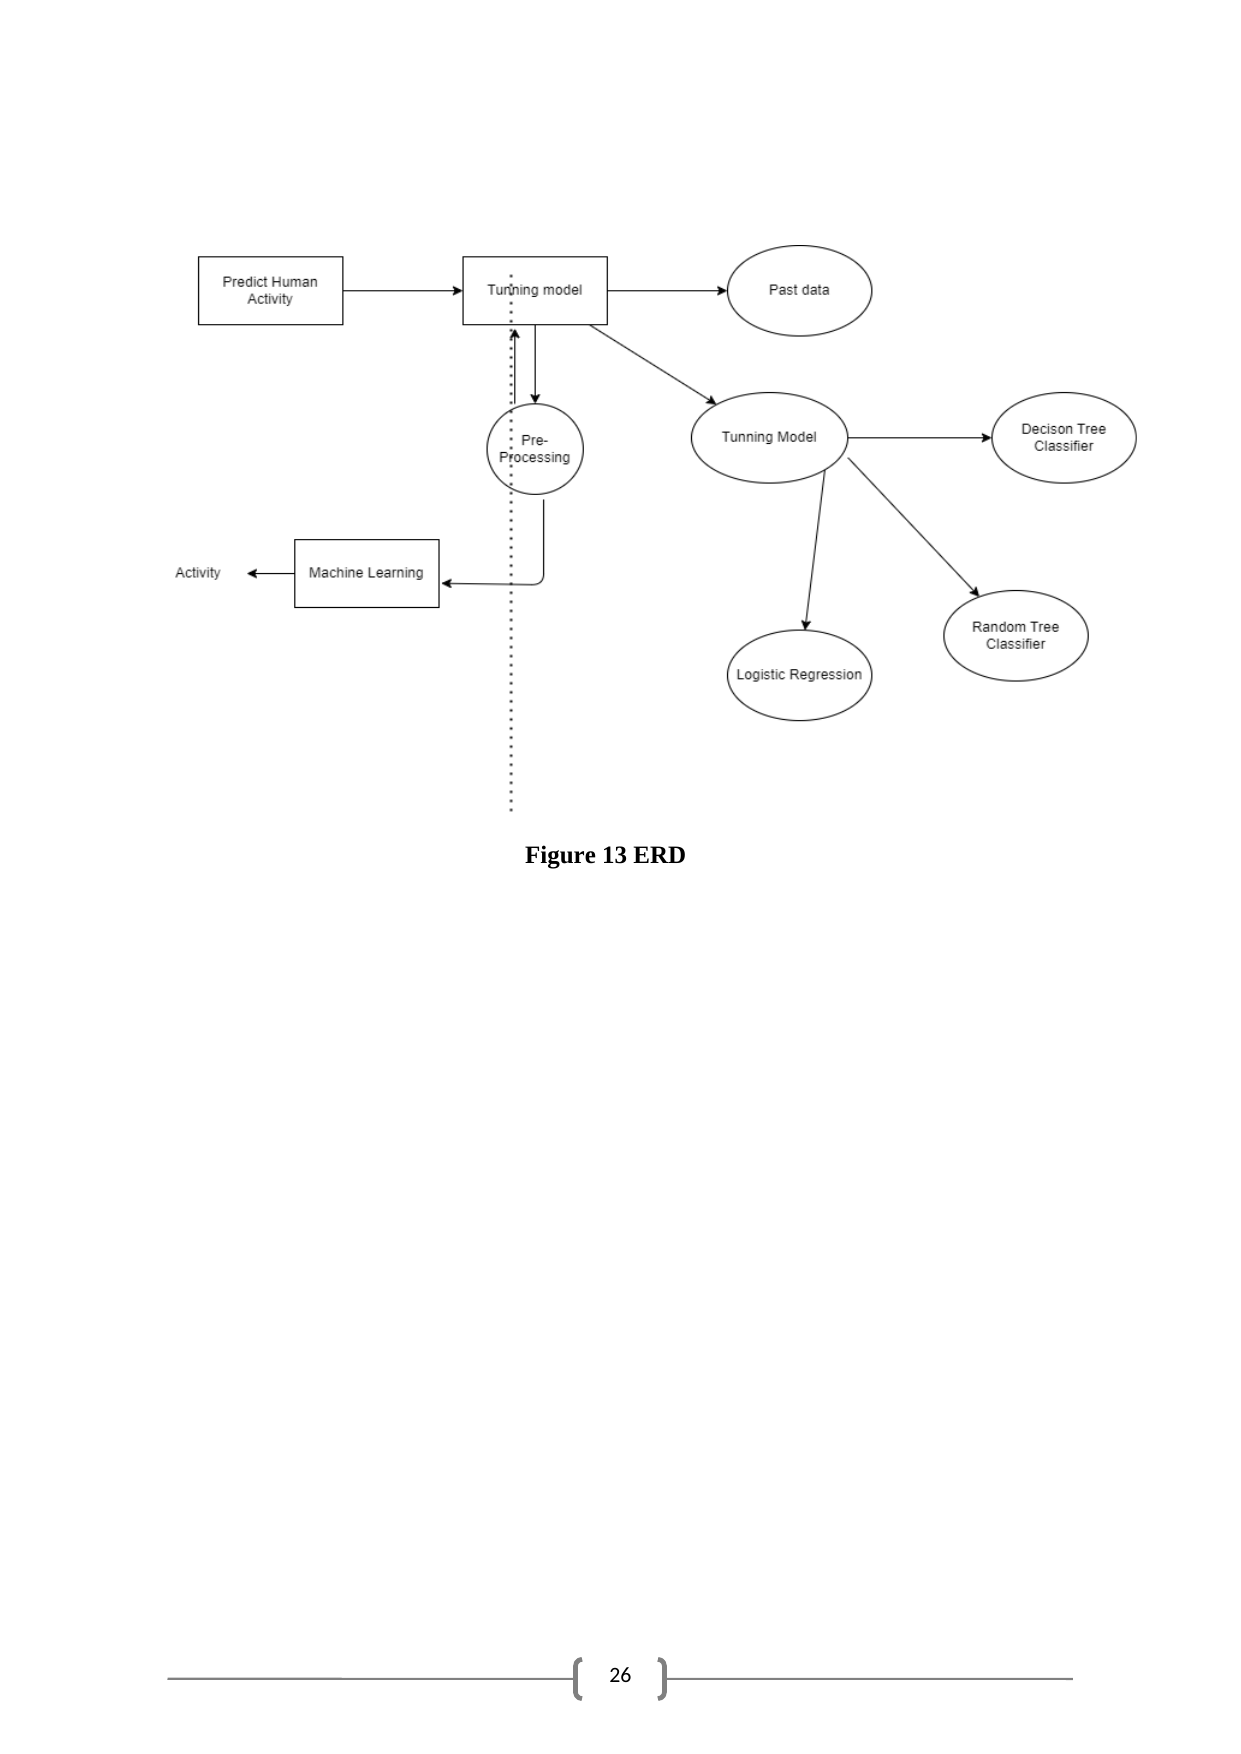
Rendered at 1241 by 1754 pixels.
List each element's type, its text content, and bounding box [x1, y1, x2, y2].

text Figure 13 ERD [150, 840, 1090, 868]
picture [150, 245, 1137, 814]
